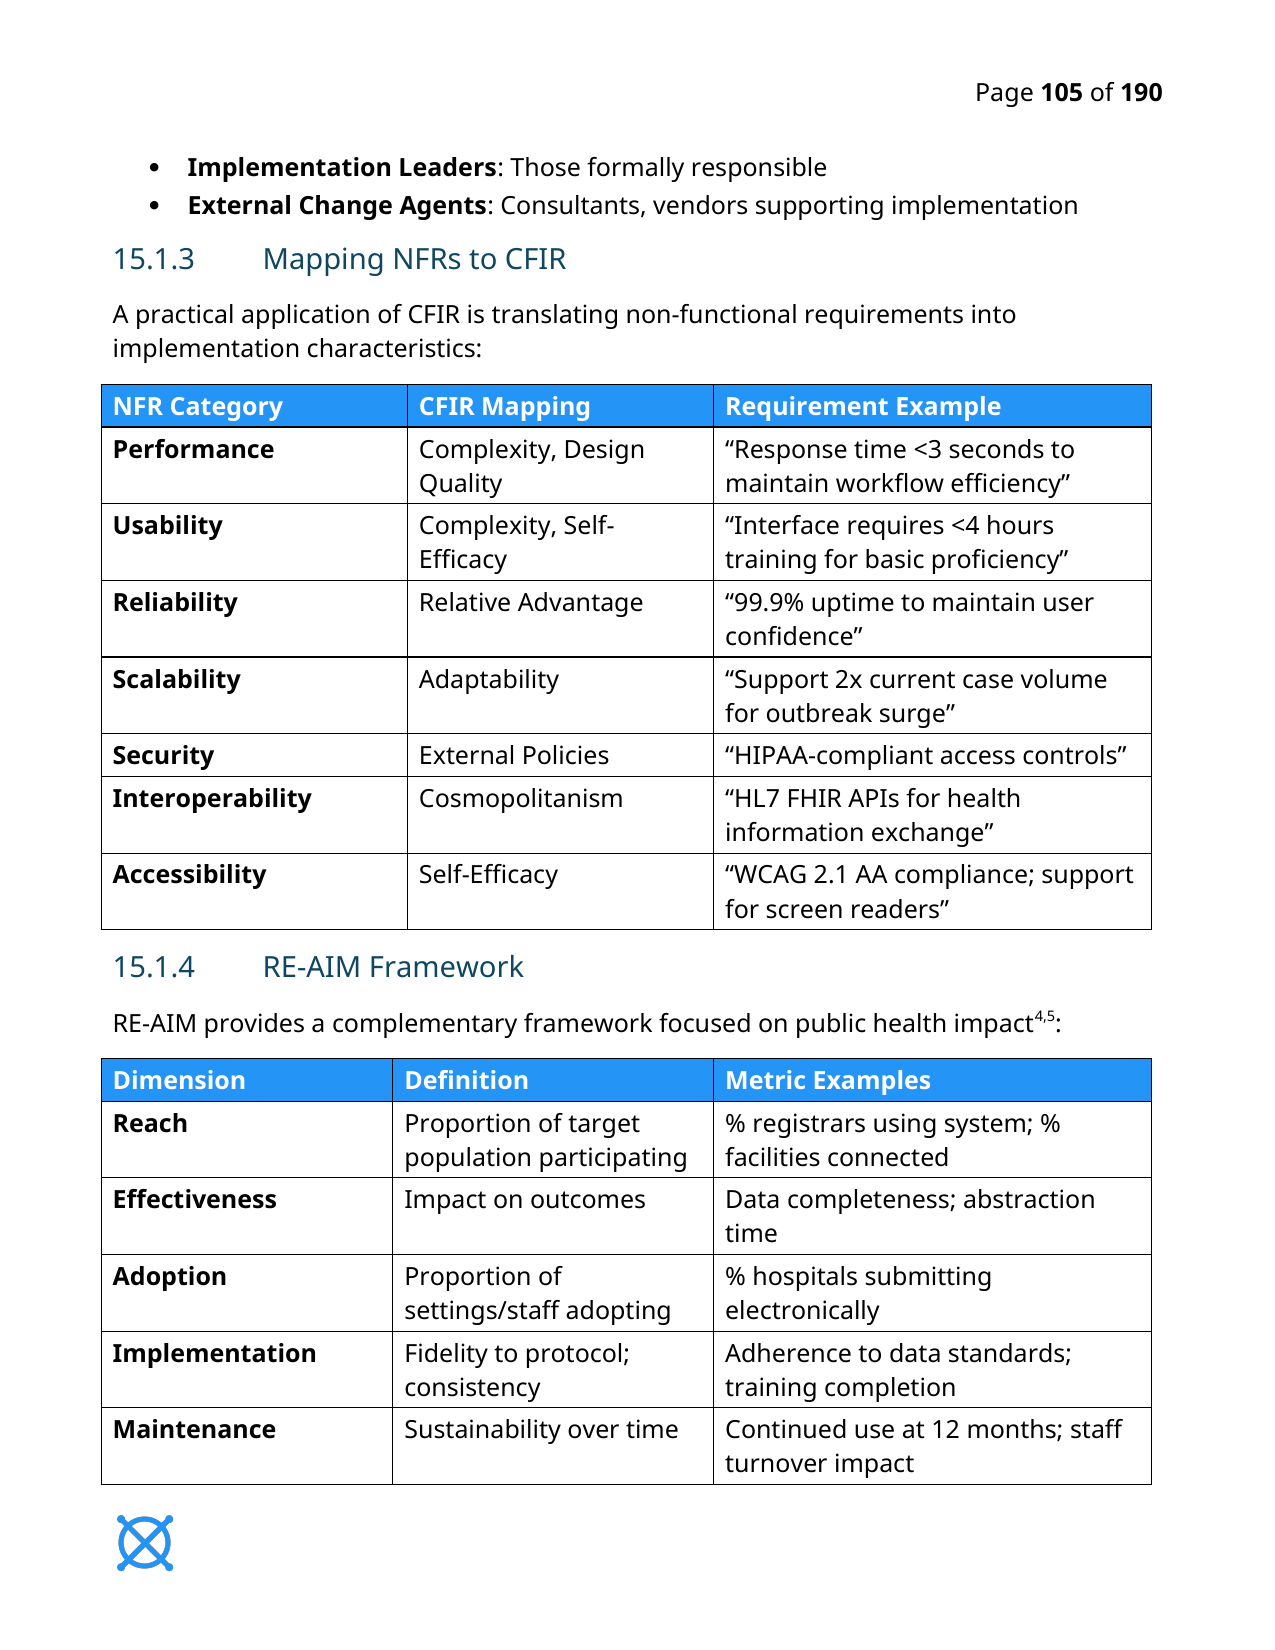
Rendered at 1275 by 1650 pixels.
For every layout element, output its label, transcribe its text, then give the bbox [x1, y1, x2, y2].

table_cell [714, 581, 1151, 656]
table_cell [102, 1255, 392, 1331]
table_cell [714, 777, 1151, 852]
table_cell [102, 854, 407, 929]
list External Change Agents: Consultants, vendors supporting implementation [150, 188, 1162, 222]
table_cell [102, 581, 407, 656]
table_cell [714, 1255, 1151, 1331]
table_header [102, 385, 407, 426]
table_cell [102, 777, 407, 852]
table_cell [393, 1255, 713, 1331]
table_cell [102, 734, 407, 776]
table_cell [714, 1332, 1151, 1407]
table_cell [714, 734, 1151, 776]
subtitle RE-AIM Framework [112, 947, 1162, 986]
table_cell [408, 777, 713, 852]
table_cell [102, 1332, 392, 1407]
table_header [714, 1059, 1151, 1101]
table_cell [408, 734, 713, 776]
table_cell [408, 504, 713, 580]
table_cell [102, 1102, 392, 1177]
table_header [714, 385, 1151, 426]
subtitle Mapping NFRs to CFIR [112, 238, 1162, 278]
picture [112, 1511, 177, 1575]
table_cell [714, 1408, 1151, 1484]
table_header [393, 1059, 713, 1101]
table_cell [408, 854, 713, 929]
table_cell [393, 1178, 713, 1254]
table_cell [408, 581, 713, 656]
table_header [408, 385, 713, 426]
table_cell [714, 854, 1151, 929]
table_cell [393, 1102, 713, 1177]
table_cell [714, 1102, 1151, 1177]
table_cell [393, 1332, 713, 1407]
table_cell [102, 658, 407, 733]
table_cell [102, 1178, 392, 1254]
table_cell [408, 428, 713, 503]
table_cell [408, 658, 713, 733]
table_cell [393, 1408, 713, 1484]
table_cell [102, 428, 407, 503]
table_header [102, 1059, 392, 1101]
list Implementation Leaders: Those formally responsible [150, 150, 1162, 184]
text RE-AIM provides a complementary framework focused on public health impact4,5: [112, 1005, 1162, 1039]
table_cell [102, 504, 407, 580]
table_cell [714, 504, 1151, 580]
text A practical application of CFIR is translating non-functional requirements into implementation characteristics: [112, 297, 1162, 365]
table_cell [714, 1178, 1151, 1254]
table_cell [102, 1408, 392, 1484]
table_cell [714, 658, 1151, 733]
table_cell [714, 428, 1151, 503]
